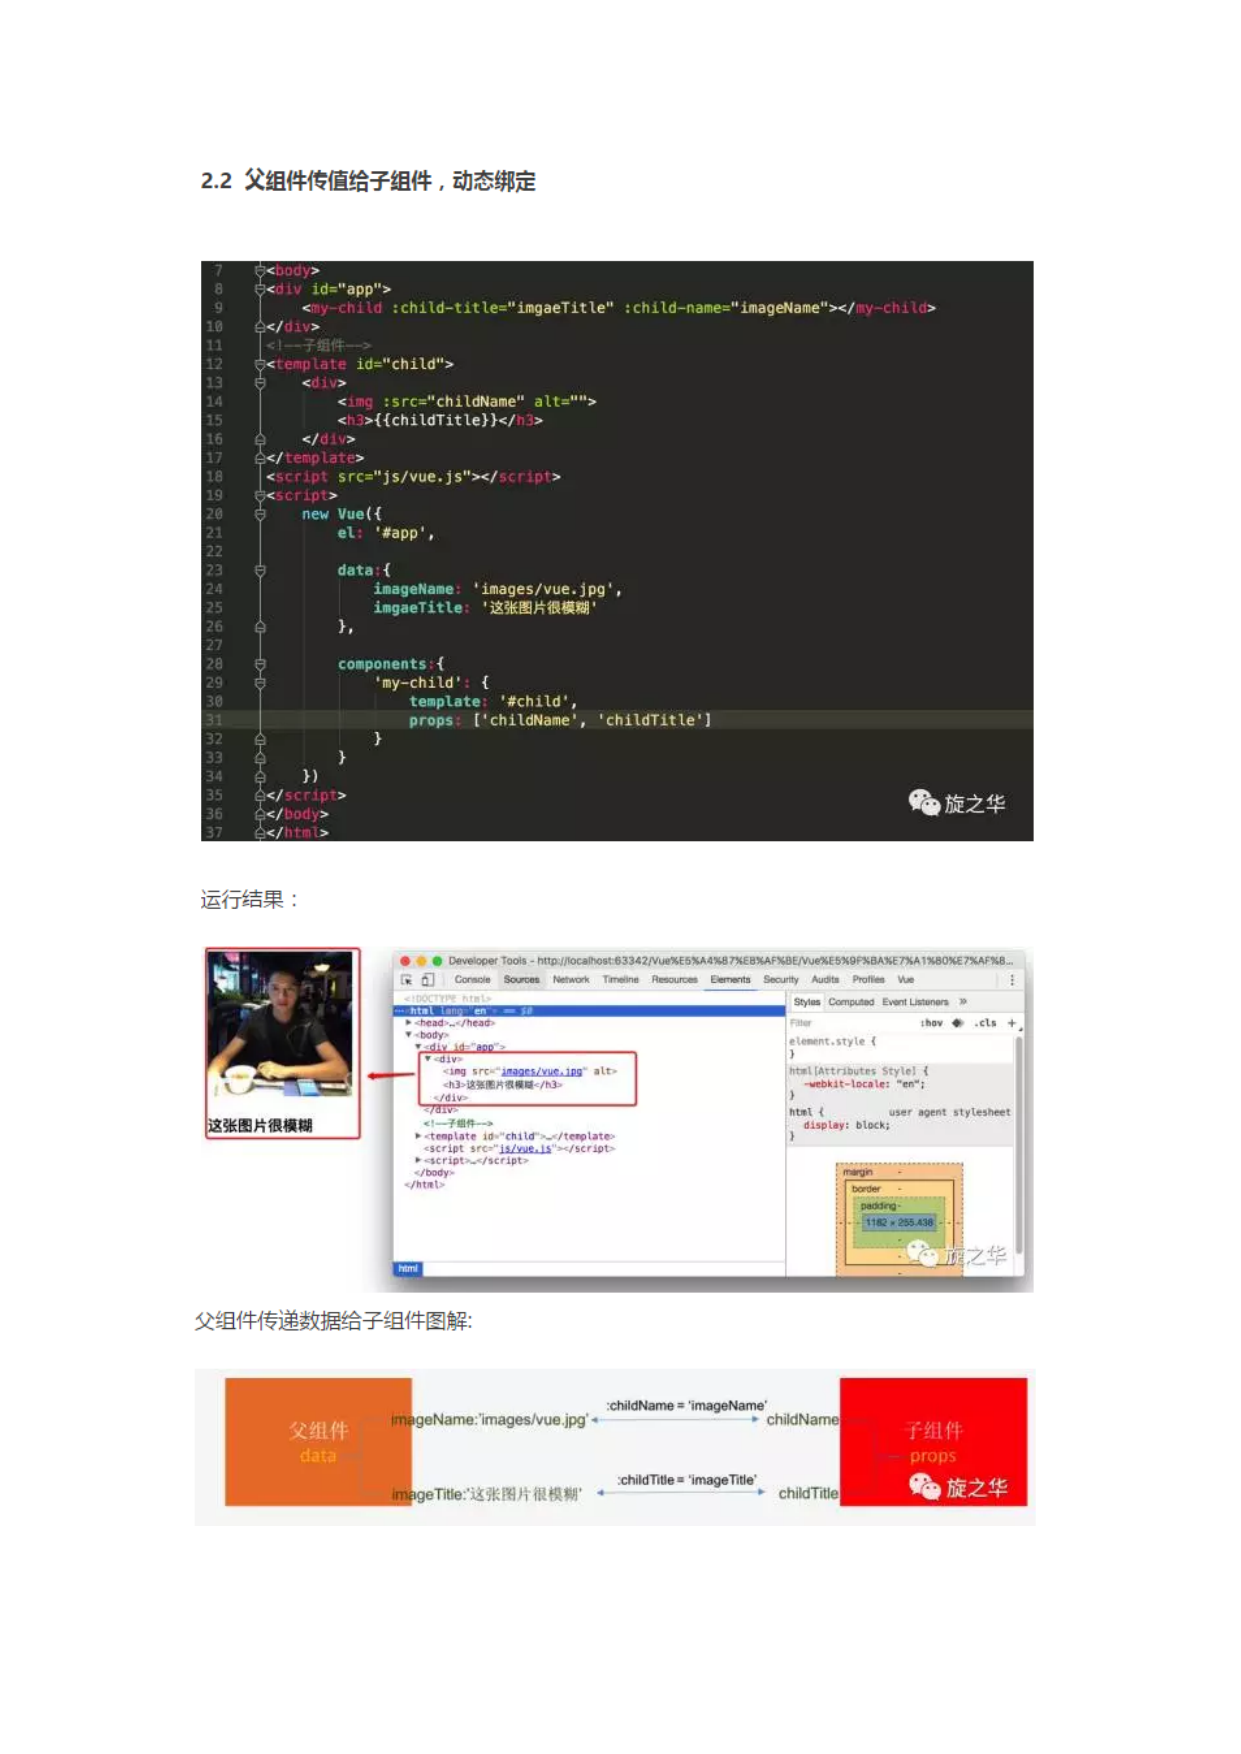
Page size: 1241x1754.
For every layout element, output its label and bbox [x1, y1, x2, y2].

picture [187, 162, 1052, 1298]
picture [187, 1299, 1053, 1526]
